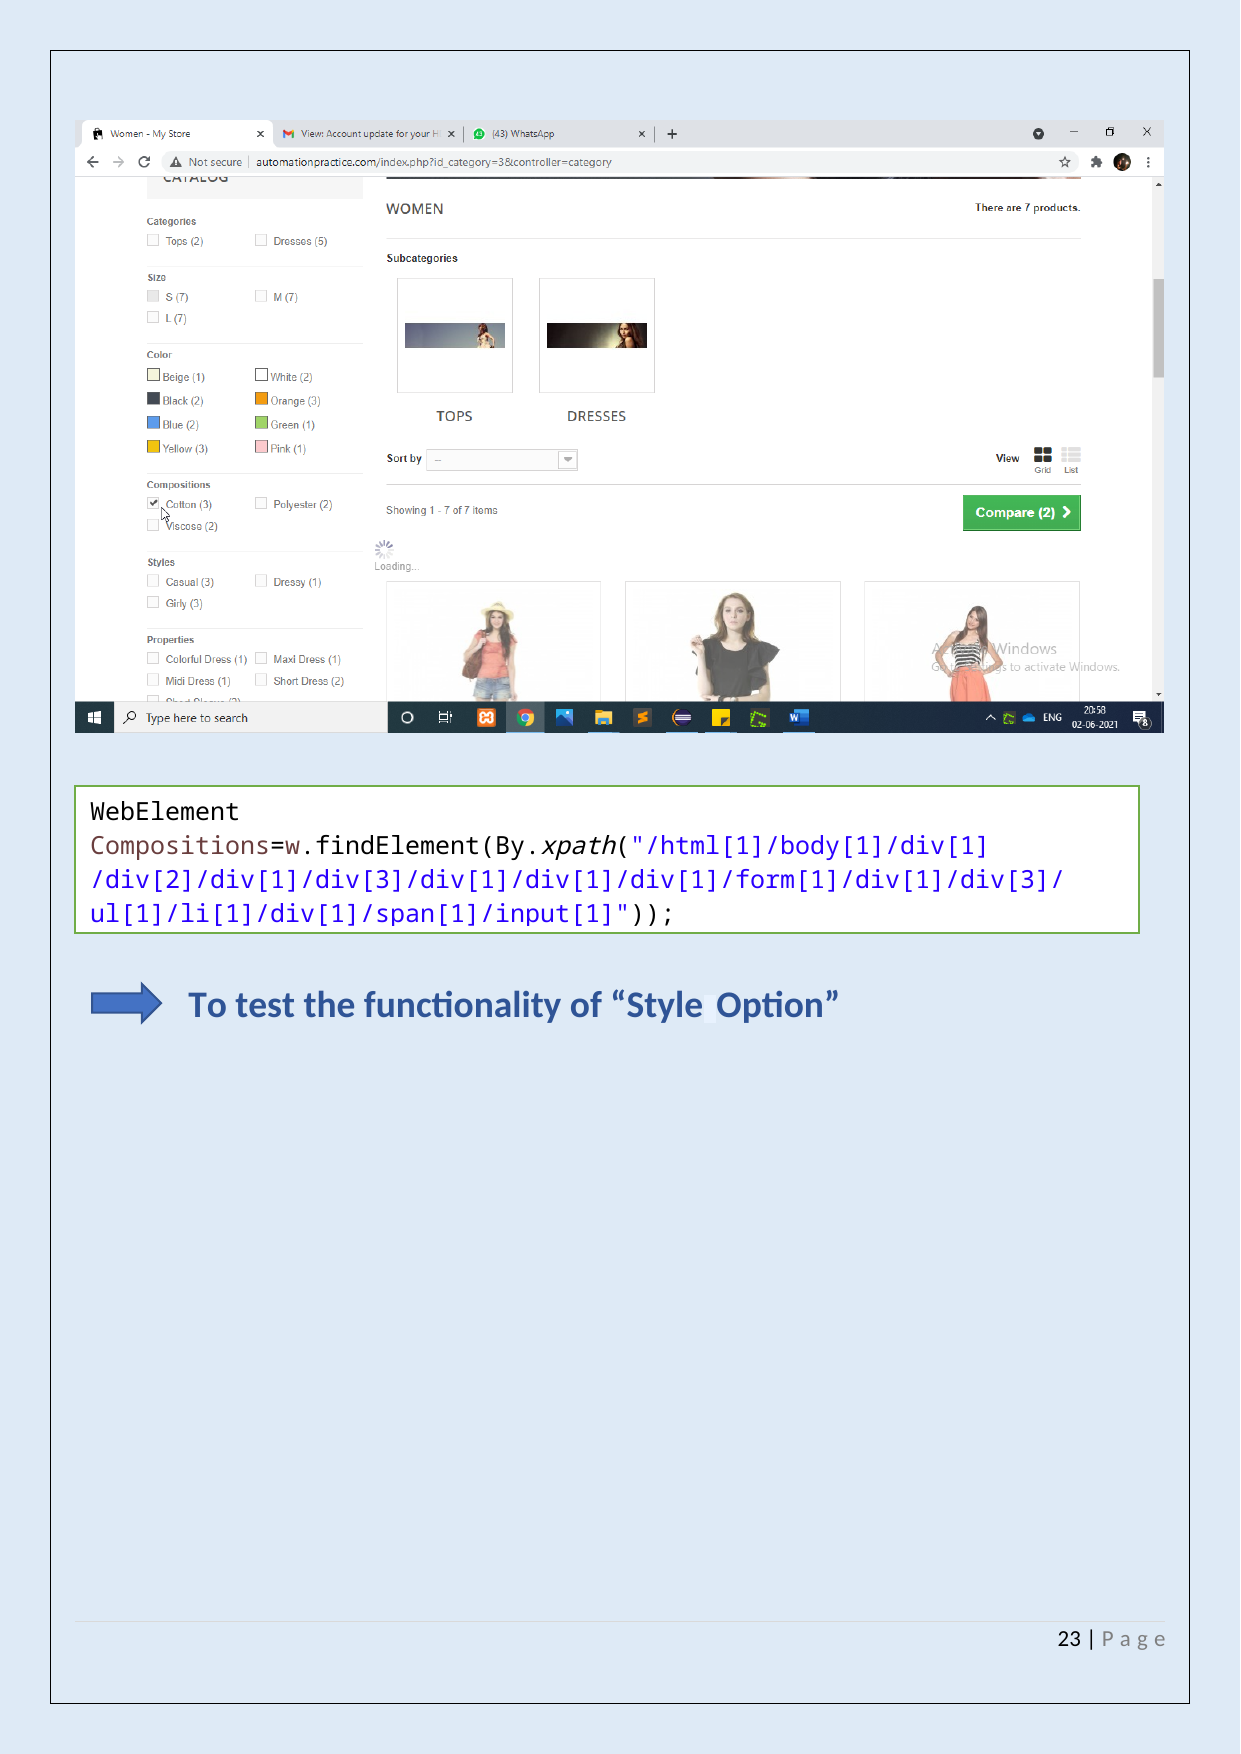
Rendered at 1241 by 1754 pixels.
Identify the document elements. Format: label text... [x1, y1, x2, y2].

picture [75, 120, 1164, 733]
text To test the functionality of “Style Option” [75, 981, 1165, 1027]
